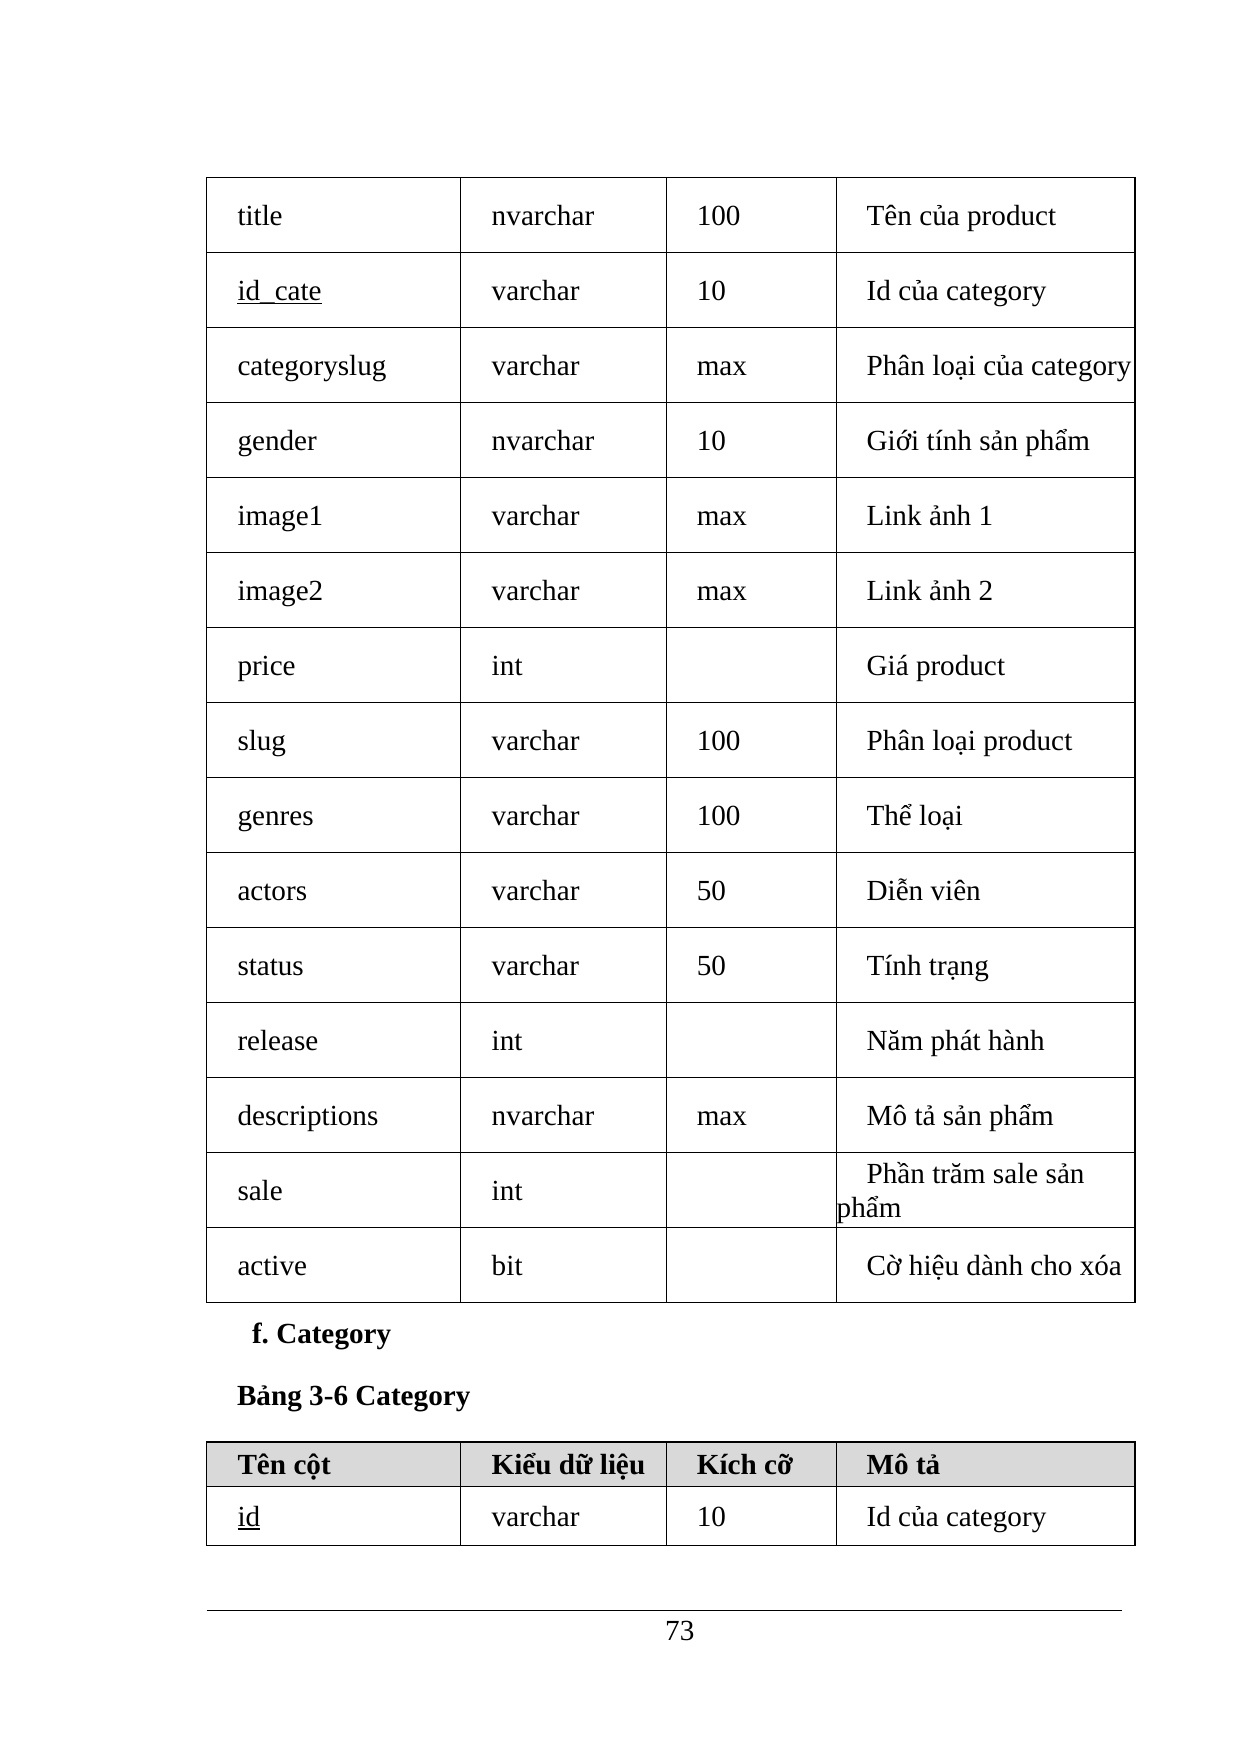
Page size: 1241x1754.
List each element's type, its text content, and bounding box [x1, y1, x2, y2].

table_header Tên cột [207, 1443, 460, 1486]
table_cell varchar [461, 328, 666, 402]
table_cell price [207, 628, 460, 702]
table_cell nvarchar [461, 403, 666, 477]
table_cell 100 [667, 178, 836, 252]
table_cell image1 [207, 478, 460, 552]
table_cell Link ảnh 2 [837, 553, 1134, 627]
table_cell [667, 1153, 836, 1227]
table_header Kích cỡ [667, 1443, 836, 1486]
table_cell active [207, 1228, 460, 1302]
table_header Mô tả [837, 1443, 1134, 1486]
table_cell Phần trăm sale sản phẩm [837, 1153, 1134, 1227]
table_cell varchar [461, 478, 666, 552]
table_cell slug [207, 703, 460, 777]
table_cell 100 [667, 703, 836, 777]
table_cell Id của category [837, 1487, 1134, 1545]
table_cell varchar [461, 778, 666, 852]
text Bảng 3-6 Category [207, 1378, 1122, 1412]
table_cell 10 [667, 403, 836, 477]
table_cell [667, 1003, 836, 1077]
table_header Kiểu dữ liệu [461, 1443, 666, 1486]
table_cell Giá product [837, 628, 1134, 702]
table_cell varchar [461, 703, 666, 777]
table_cell max [667, 1078, 836, 1152]
table_cell varchar [461, 1487, 666, 1545]
table_cell max [667, 328, 836, 402]
table_cell [667, 628, 836, 702]
table_cell varchar [461, 553, 666, 627]
table_cell id [207, 1487, 460, 1545]
table_cell Tính trạng [837, 928, 1134, 1002]
table_cell Năm phát hành [837, 1003, 1134, 1077]
table_cell title [207, 178, 460, 252]
table_cell status [207, 928, 460, 1002]
table_cell 10 [667, 1487, 836, 1545]
table_cell 100 [667, 778, 836, 852]
table_cell nvarchar [461, 1078, 666, 1152]
table_cell descriptions [207, 1078, 460, 1152]
table_cell nvarchar [461, 178, 666, 252]
table_cell int [461, 1003, 666, 1077]
table_cell categoryslug [207, 328, 460, 402]
table_cell varchar [461, 253, 666, 327]
table_cell Cờ hiệu dành cho xóa [837, 1228, 1134, 1302]
table_cell image2 [207, 553, 460, 627]
table_cell release [207, 1003, 460, 1077]
subtitle Category [252, 1316, 1122, 1349]
table_cell Phân loại của category [837, 328, 1134, 402]
table_cell Link ảnh 1 [837, 478, 1134, 552]
table_cell 50 [667, 928, 836, 1002]
table_cell bit [461, 1228, 666, 1302]
table_cell max [667, 478, 836, 552]
table_cell Diễn viên [837, 853, 1134, 927]
table_cell varchar [461, 928, 666, 1002]
table_cell genres [207, 778, 460, 852]
table_cell int [461, 628, 666, 702]
table_cell id_cate [207, 253, 460, 327]
table_cell gender [207, 403, 460, 477]
table_cell sale [207, 1153, 460, 1227]
table_cell 50 [667, 853, 836, 927]
table_cell 10 [667, 253, 836, 327]
table_cell int [461, 1153, 666, 1227]
table_cell Id của category [837, 253, 1134, 327]
table_cell Giới tính sản phẩm [837, 403, 1134, 477]
table_cell [667, 1228, 836, 1302]
table_cell Phân loại product [837, 703, 1134, 777]
table_cell Tên của product [837, 178, 1134, 252]
table_cell varchar [461, 853, 666, 927]
table_cell actors [207, 853, 460, 927]
table_cell max [667, 553, 836, 627]
table_cell Mô tả sản phẩm [837, 1078, 1134, 1152]
table_cell Thể loại [837, 778, 1134, 852]
